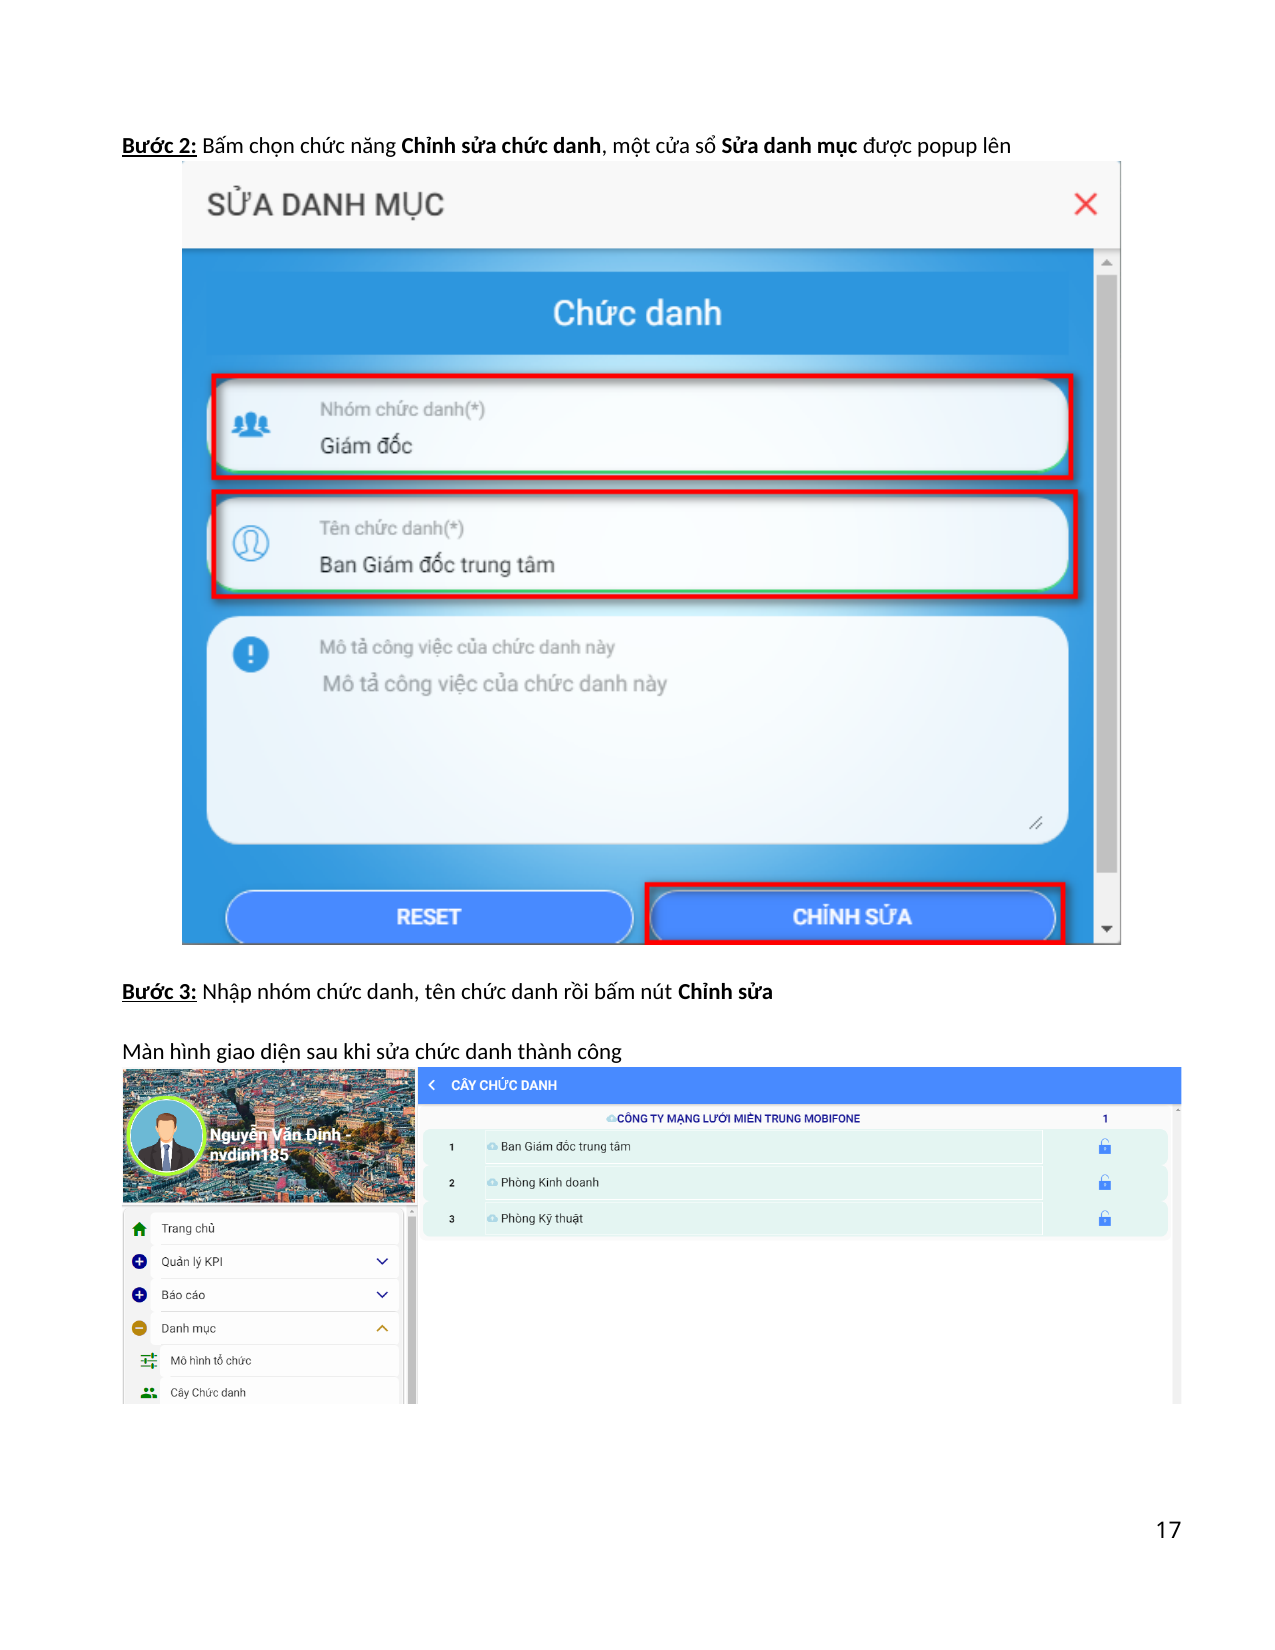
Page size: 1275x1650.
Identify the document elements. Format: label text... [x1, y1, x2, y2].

list Bước 2: Bấm chọn chức năng Chỉnh sửa chức danh, một cửa sổ Sửa danh mục được popup lên [122, 131, 1181, 159]
list Màn hình giao diện sau khi sửa chức danh thành công [122, 1037, 1181, 1065]
list Bước 3: Nhập nhóm chức danh, tên chức danh rồi bấm nút Chỉnh sửa [122, 977, 1181, 1005]
picture [121, 1067, 1182, 1404]
picture [182, 161, 1122, 945]
